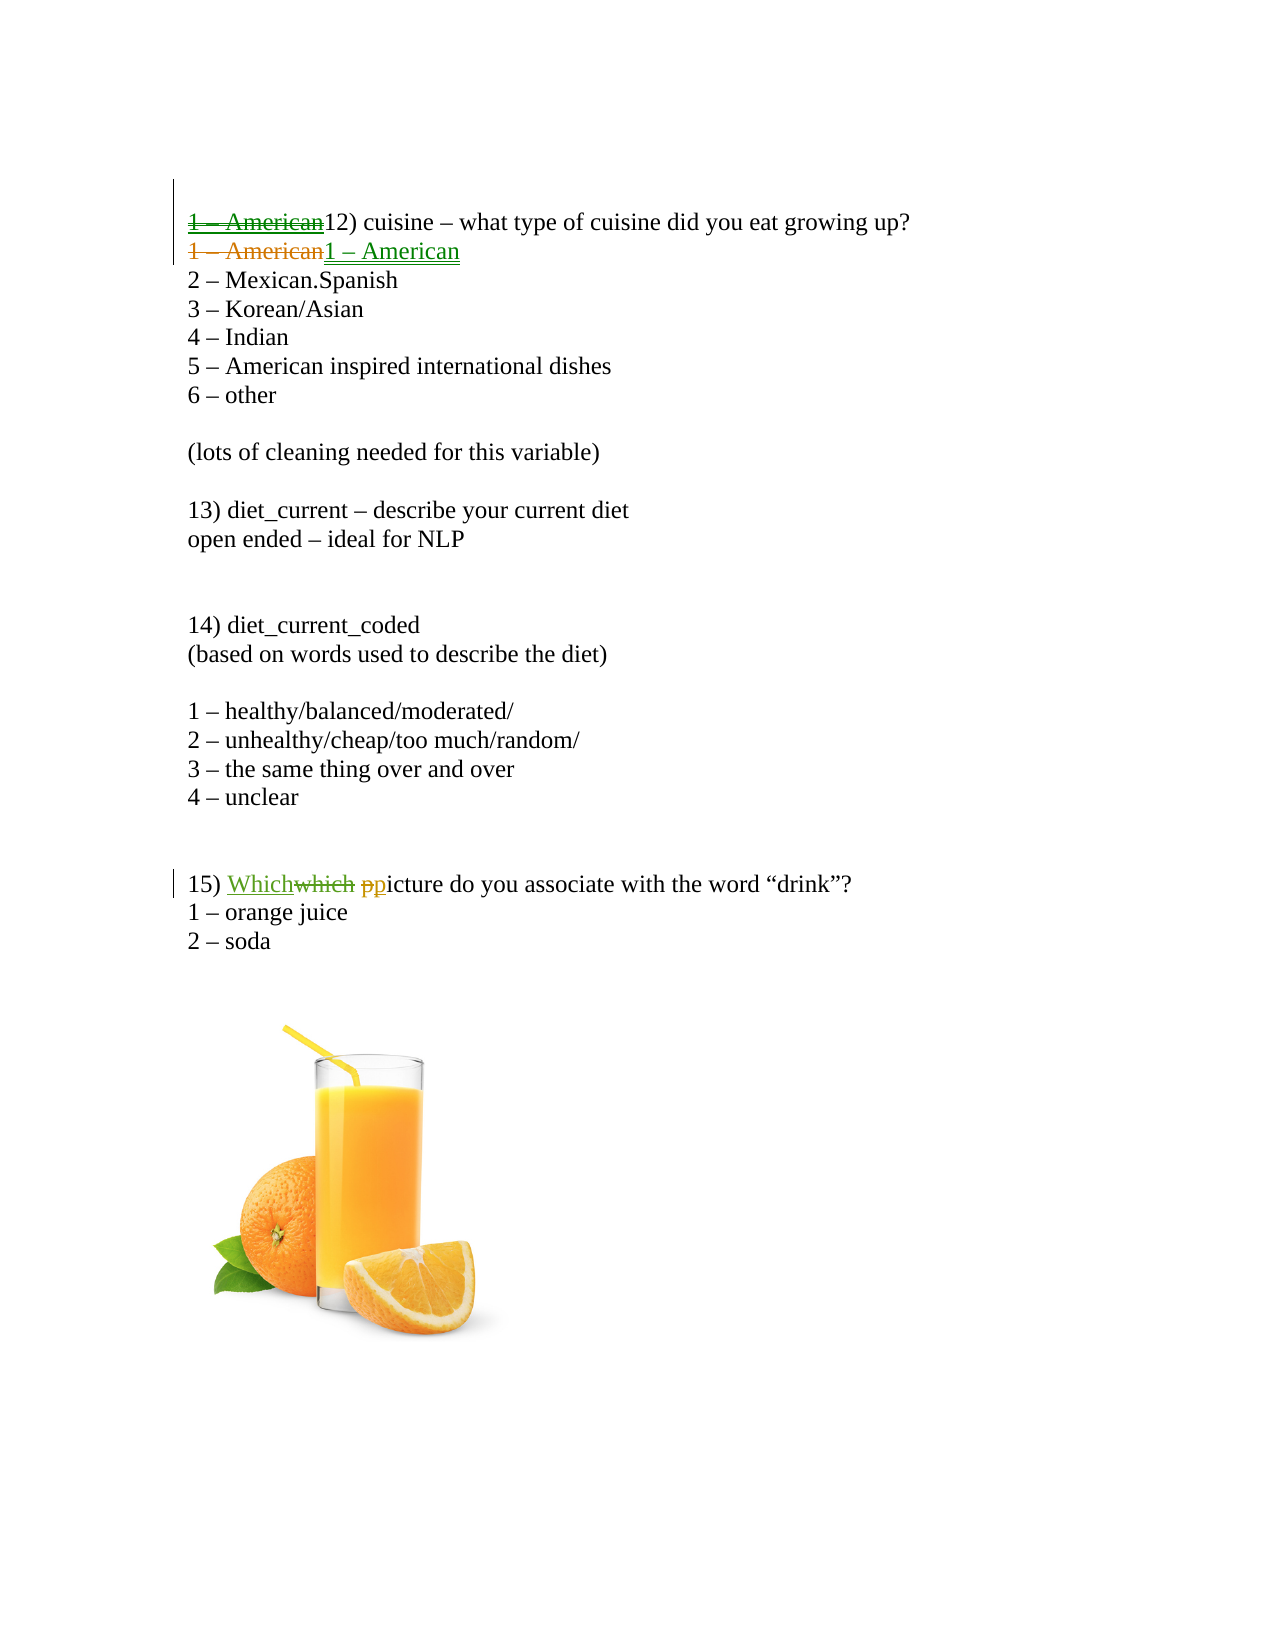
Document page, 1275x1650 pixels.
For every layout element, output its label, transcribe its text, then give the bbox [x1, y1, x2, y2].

text (based on words used to describe the diet) [187, 639, 1087, 667]
text 15) icture do you associate with the word “drink”? [187, 869, 1087, 897]
text 2 – soda [187, 926, 1087, 955]
text open ended – ideal for NLP [187, 524, 1087, 552]
text 6 – other [187, 380, 1087, 409]
text 2 – unhealthy/cheap/too much/random/ [187, 725, 1087, 754]
text 4 – Indian [187, 322, 1087, 351]
text 14) diet_current_coded [187, 610, 1087, 639]
text 1 – orange juice [187, 897, 1087, 926]
picture [187, 1012, 525, 1350]
text 13) diet_current – describe your current diet [187, 495, 1087, 524]
text (lots of cleaning needed for this variable) [187, 437, 1087, 466]
text 5 – American inspired international dishes [187, 351, 1087, 380]
text 1 – healthy/balanced/moderated/ [187, 696, 1087, 725]
text 4 – unclear [187, 782, 1087, 811]
text 3 – Korean/Asian [187, 294, 1087, 322]
text 2 – Mexican.Spanish [187, 265, 1087, 294]
text 3 – the same thing over and over [187, 754, 1087, 782]
